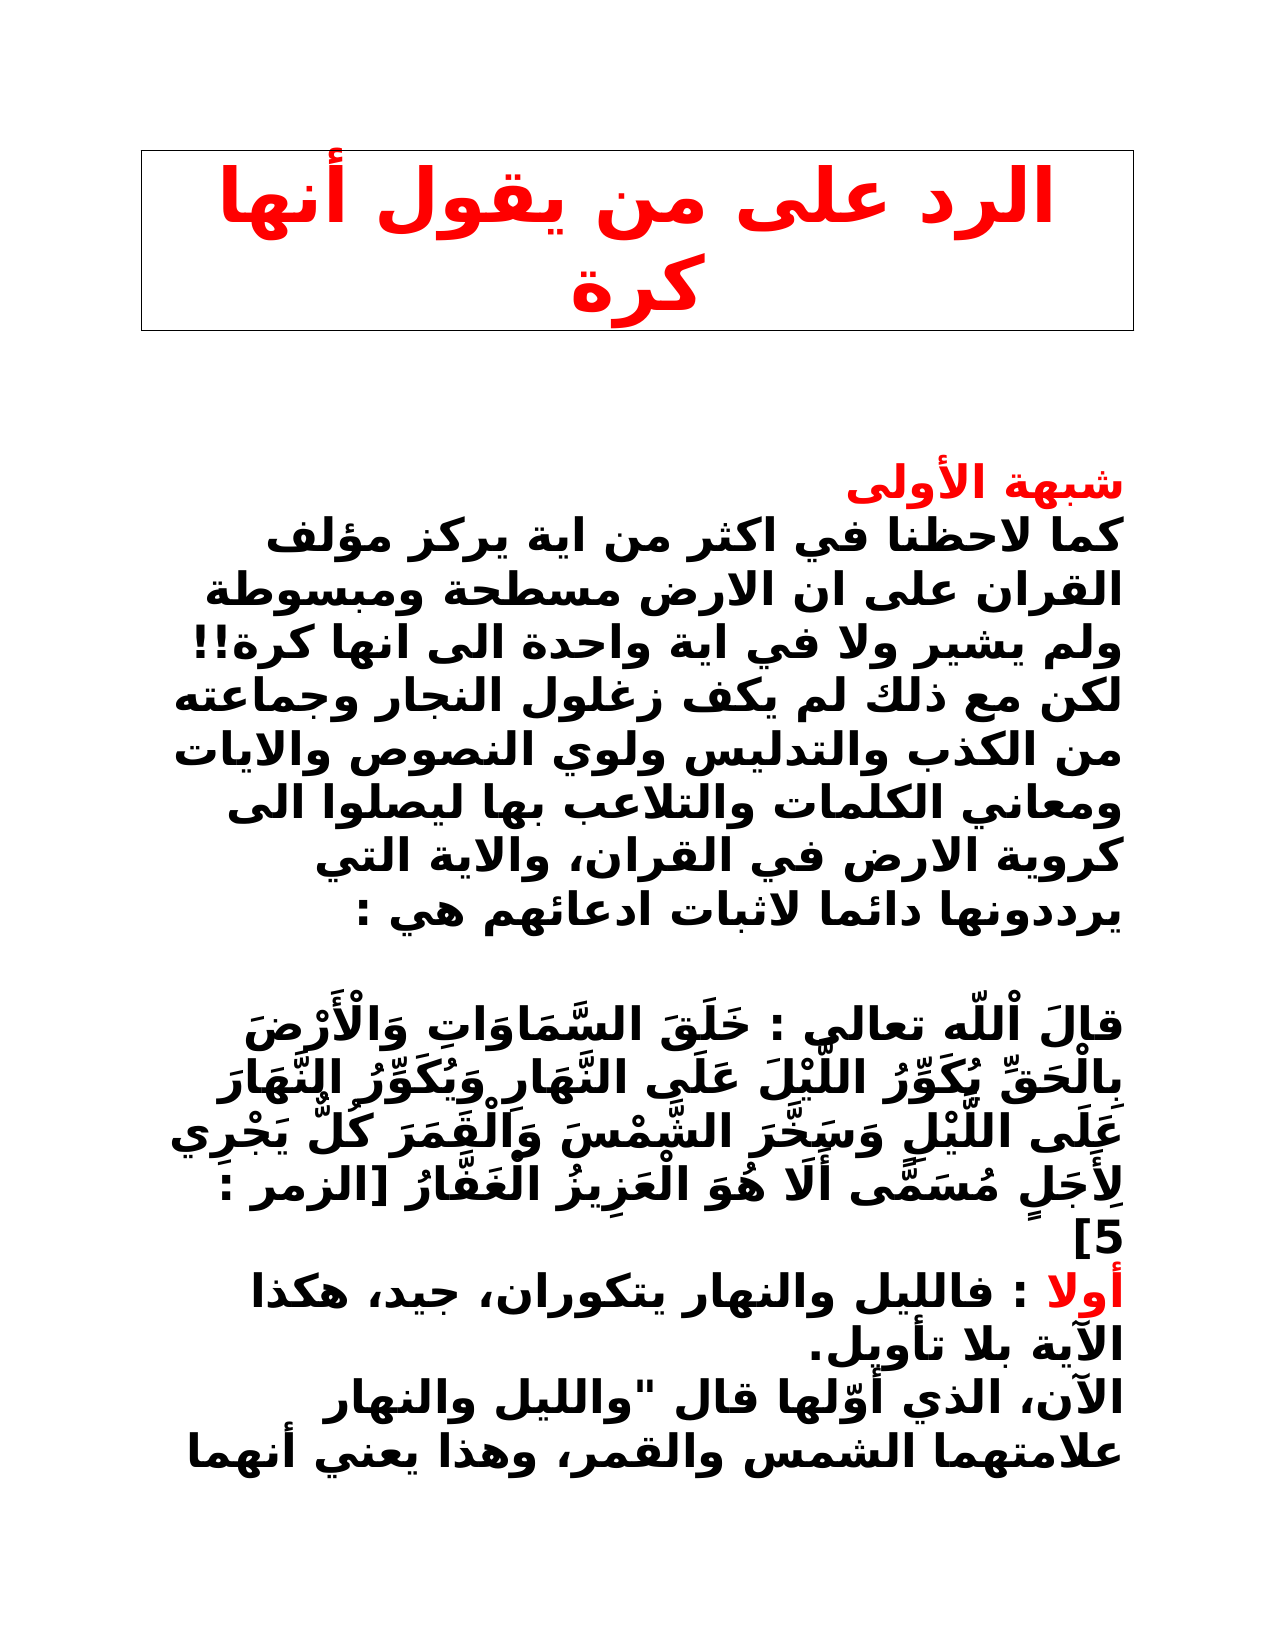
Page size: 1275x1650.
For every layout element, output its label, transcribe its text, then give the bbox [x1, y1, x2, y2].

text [150, 1371, 1125, 1478]
text الرد على من يقول أنها كرة [142, 151, 1133, 330]
text قالَ اْللّه تعالى : خَلَقَ السَّمَاوَاتِ وَالْأَرْضَ بِالْحَقِّ يُكَوِّرُ اللَّيْلَ عَلَى النَّهَارِ وَيُكَوِّرُ النَّهَارَ عَلَى اللَّيْلِ وَسَخَّرَ الشَّمْسَ وَالْقَمَرَ كُلٌّ يَجْرِي لِأَجَلٍ مُسَمًّى أَلَا هُوَ الْعَزِيزُ الْغَفَّارُ [الزمر : 5] [150, 998, 1125, 1265]
text أولا : فالليل والنهار يتكوران، جيد، هكذا الآية بلا تأويل. [150, 1265, 1125, 1371]
text كما لاحظنا في اكثر من اية يركز مؤلف القران على ان الارض مسطحة ومبسوطة ولم يشير ولا في اية واحدة الى انها كرة!! لكن مع ذلك لم يكف زغلول النجار وجماعته من الكذب والتدليس ولوي النصوص والايات ومعاني الكلمات والتلاعب بها ليصلوا الى كروية الارض في القران، والاية التي يرددونها دائما لاثبات ادعائهم هي : [150, 509, 1125, 936]
text شبهة الأولى [150, 456, 1125, 509]
